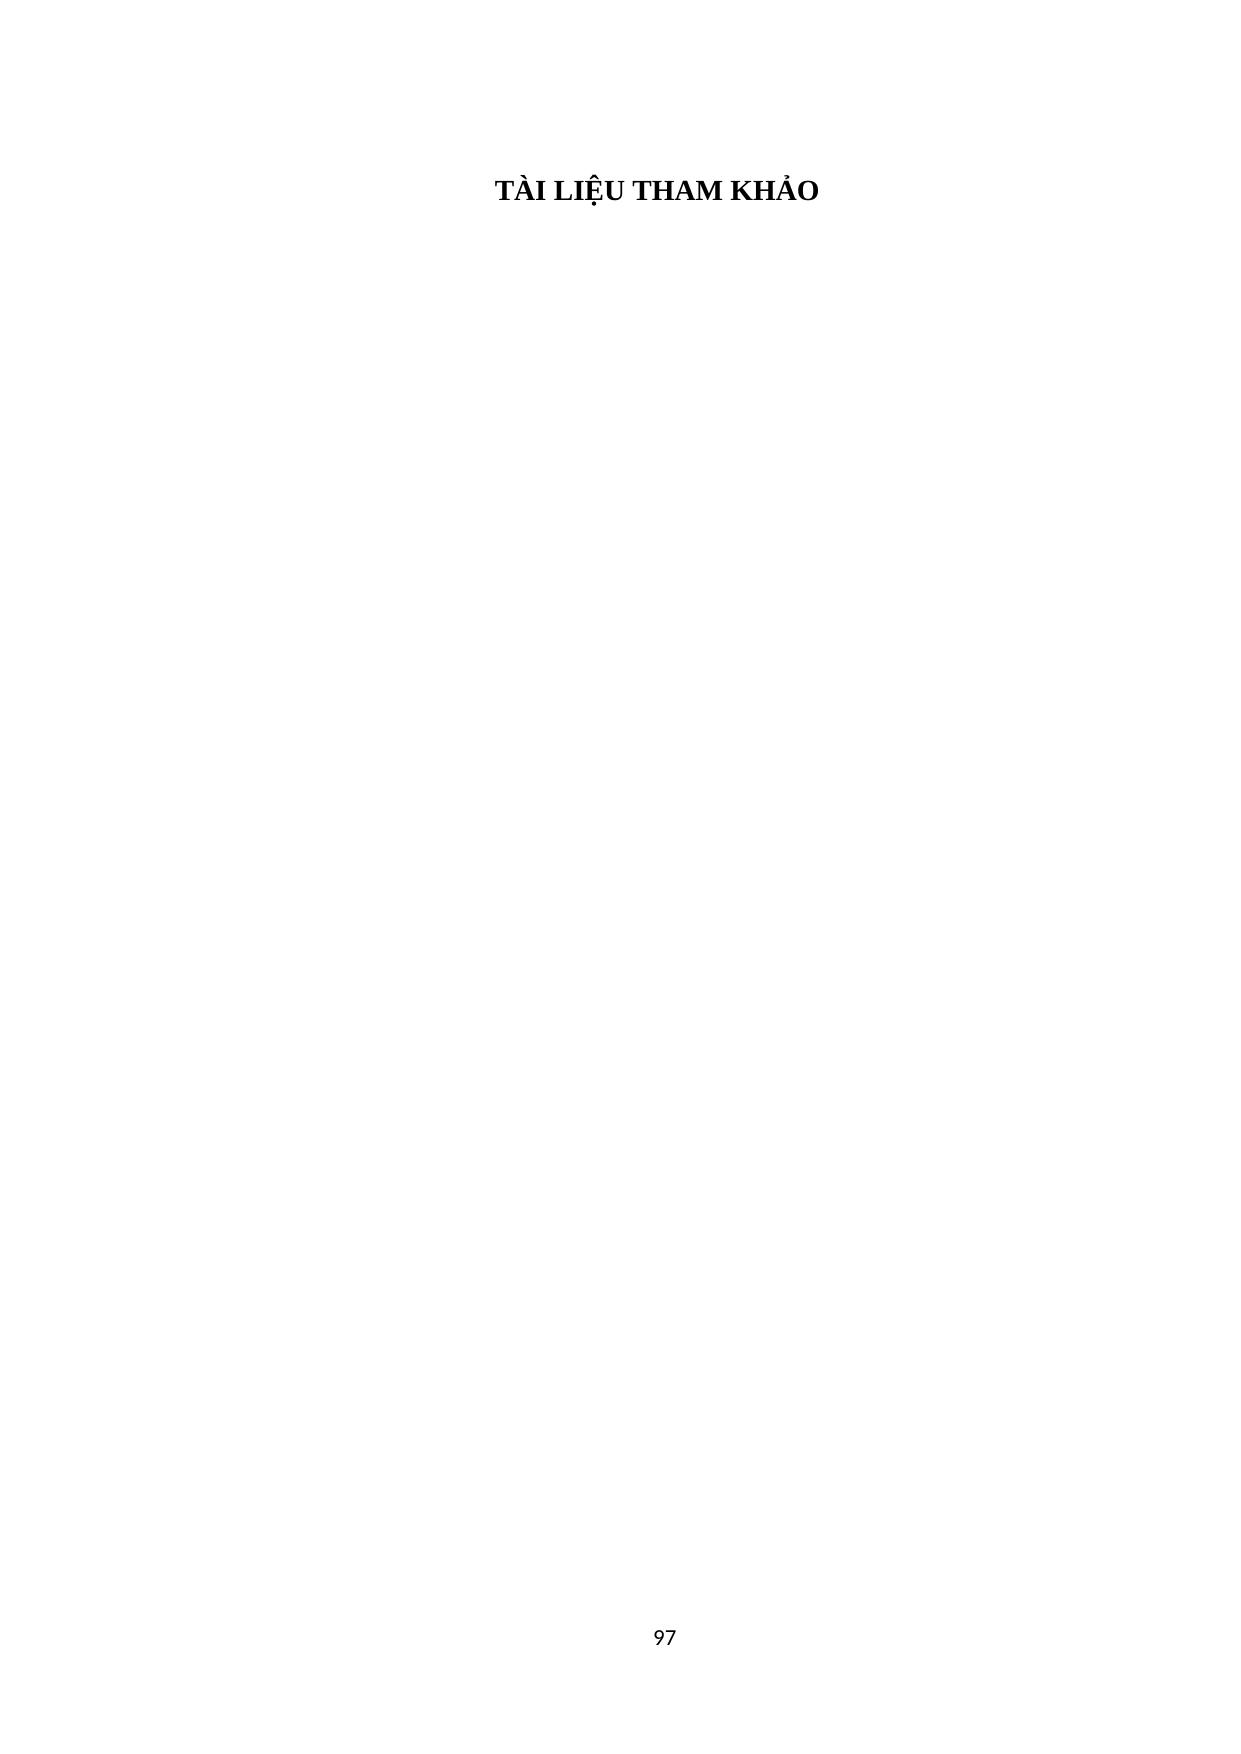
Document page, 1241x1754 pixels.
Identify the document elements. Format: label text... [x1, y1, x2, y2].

subtitle TÀI LIỆU THAM KHẢO [192, 173, 1122, 206]
